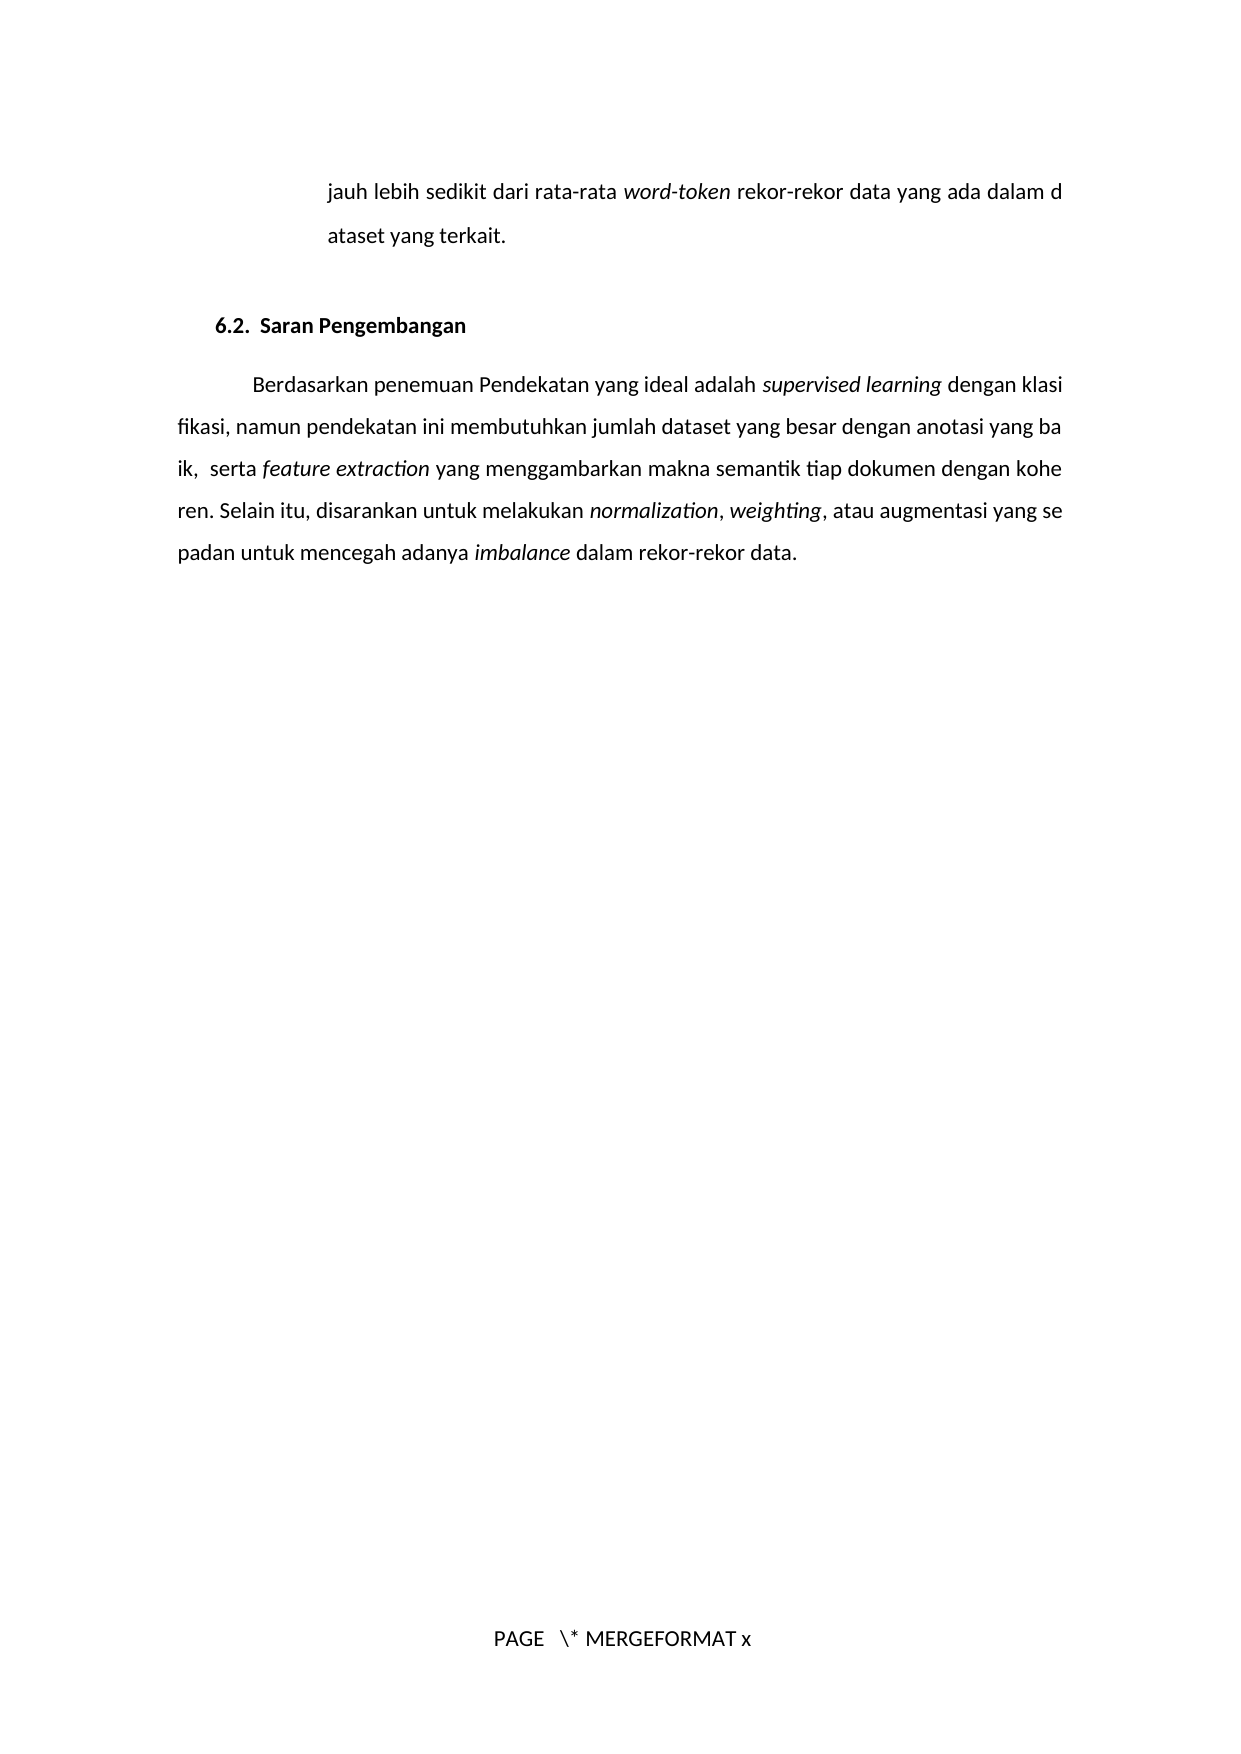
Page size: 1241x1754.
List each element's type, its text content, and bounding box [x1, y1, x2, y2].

text Berdasarkan penemuan Pendekatan yang ideal adalah supervised learning dengan klasifikasi, namun pendekatan ini membutuhkan jumlah dataset yang besar dengan anotasi yang baik, serta feature extraction yang menggambarkan makna semantik tiap dokumen dengan koheren. Selain itu, disarankan untuk melakukan normalization, weighting, atau augmentasi yang sepadan untuk mencegah adanya imbalance dalam rekor-rekor data. [177, 370, 1063, 566]
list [290, 177, 1063, 249]
subtitle Saran Pengembangan [215, 312, 1063, 339]
